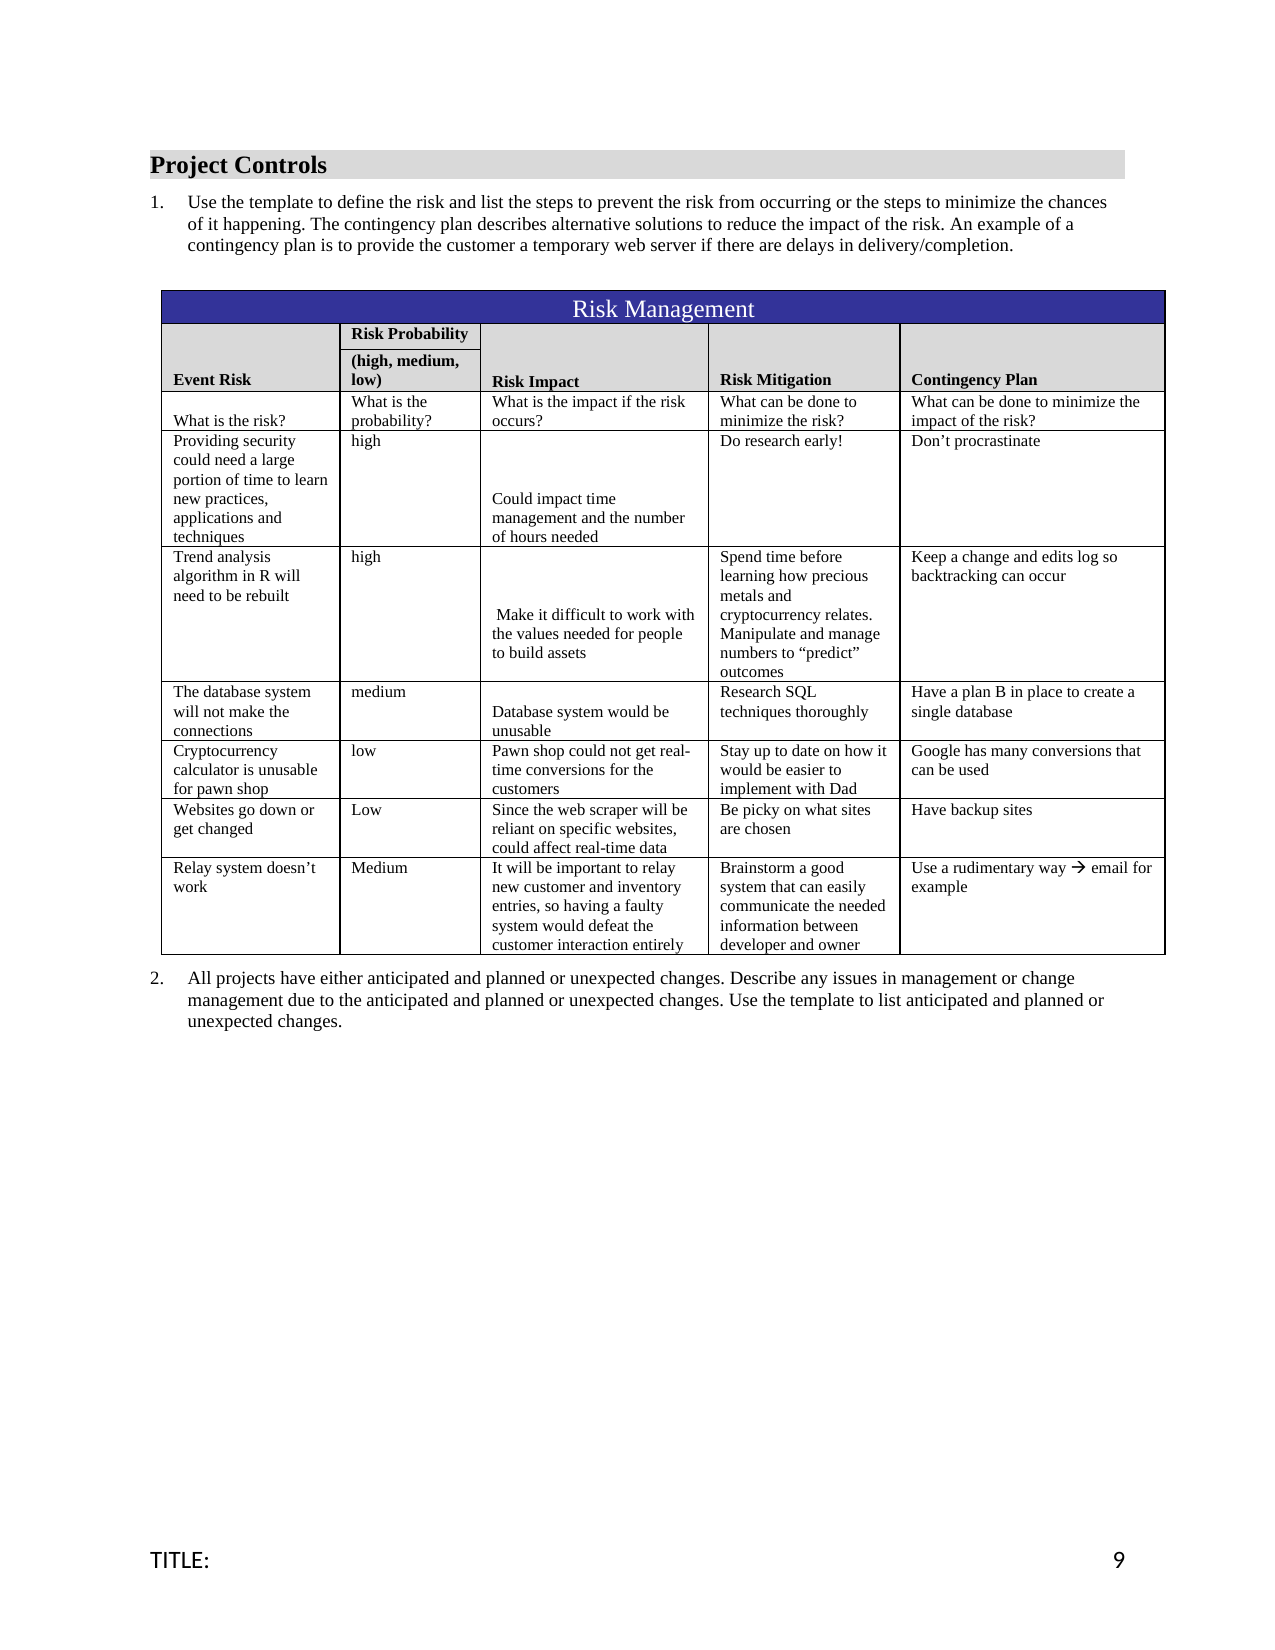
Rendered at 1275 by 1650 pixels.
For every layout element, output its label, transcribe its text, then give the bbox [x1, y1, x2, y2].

table_cell Pawn shop could not get real-time conversions for the customers [481, 741, 708, 798]
table_cell Low [341, 799, 480, 857]
table_cell Websites go down or get changed [162, 799, 339, 857]
table_cell [709, 324, 899, 349]
table_cell Google has many conversions that can be used [901, 741, 1164, 798]
table_cell What is the impact if the risk occurs? [481, 392, 708, 430]
table_cell Risk Mitigation [709, 349, 899, 391]
table_cell Trend analysis algorithm in R will need to be rebuilt [162, 547, 339, 681]
table_cell What can be done to minimize the risk? [709, 392, 899, 430]
table_cell Risk Probability [341, 324, 480, 349]
table_cell Research SQL techniques thoroughly [709, 682, 899, 740]
table_cell Have backup sites [901, 799, 1164, 857]
table_cell Event Risk [162, 349, 339, 391]
table_cell Relay system doesn’t work [162, 858, 339, 954]
table_cell high [341, 431, 480, 546]
table_cell Stay up to date on how it would be easier to implement with Dad [709, 741, 899, 798]
table_cell medium [341, 682, 480, 740]
text Project Controls [150, 150, 1125, 179]
table_cell What is the probability? [341, 392, 480, 430]
table_cell Spend time before learning how precious metals and cryptocurrency relates. Manipulate and manage numbers to “predict” outcomes [709, 547, 899, 681]
table_cell Use a rudimentary way email for example [901, 858, 1164, 954]
table_cell (high, medium, low) [341, 350, 480, 391]
table_cell The database system will not make the connections [162, 682, 339, 740]
table_cell Database system would be unusable [481, 682, 708, 740]
table_cell Be picky on what sites are chosen [709, 799, 899, 857]
table_cell Contingency Plan [901, 349, 1164, 391]
table_cell Cryptocurrency calculator is unusable for pawn shop [162, 741, 339, 798]
list All projects have either anticipated and planned or unexpected changes. Describe any issues in management or change management due to the anticipated and planned or unexpected changes. Use the template to list anticipated and planned or unexpected changes. [150, 967, 1125, 1032]
table_cell Have a plan B in place to create a single database [901, 682, 1164, 740]
table_cell Make it difficult to work with the values needed for people to build assets [481, 547, 708, 681]
table_cell [901, 324, 1164, 349]
table_cell It will be important to relay new customer and inventory entries, so having a faulty system would defeat the customer interaction entirely [481, 858, 708, 954]
table_cell Don’t procrastinate [901, 431, 1164, 546]
table_cell high [341, 547, 480, 681]
table_cell Do research early! [709, 431, 899, 546]
table_cell Could impact time management and the number of hours needed [481, 431, 708, 546]
table_cell [162, 324, 339, 349]
table_cell Risk Impact [481, 324, 708, 391]
table_cell low [341, 741, 480, 798]
table_cell Since the web scraper will be reliant on specific websites, could affect real-time data [481, 799, 708, 857]
table_cell What is the risk? [162, 392, 339, 430]
table_cell Providing security could need a large portion of time to learn new practices, applications and techniques [162, 431, 339, 546]
table_cell What can be done to minimize the impact of the risk? [901, 392, 1164, 430]
table_header Risk Management [162, 291, 1164, 323]
table_cell Keep a change and edits log so backtracking can occur [901, 547, 1164, 681]
table_cell Medium [341, 858, 480, 954]
table_cell Brainstorm a good system that can easily communicate the needed information between developer and owner [709, 858, 899, 954]
list Use the template to define the risk and list the steps to prevent the risk from occurring or the steps to minimize the chances of it happening. The contingency plan describes alternative solutions to reduce the impact of the risk. An example of a contingency plan is to provide the customer a temporary web server if there are delays in delivery/completion. [150, 191, 1125, 256]
